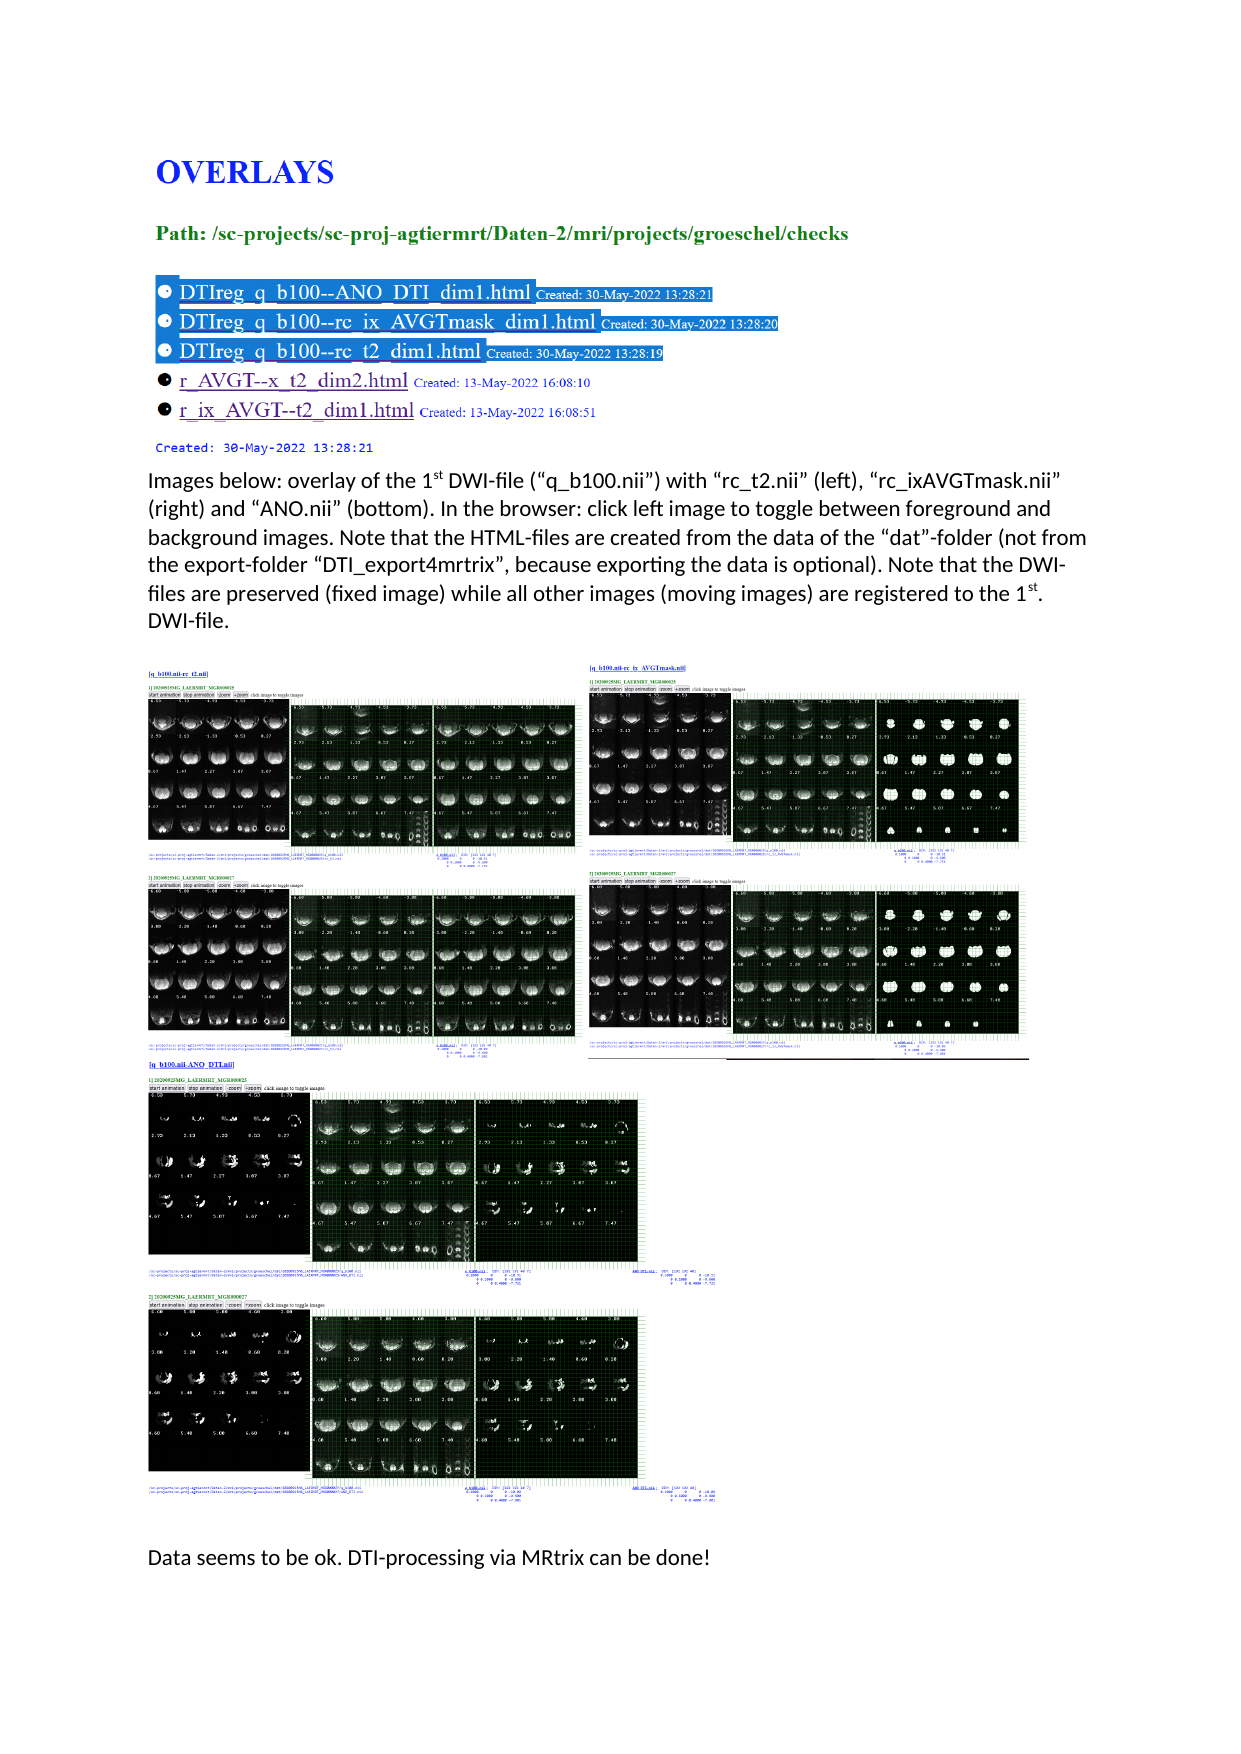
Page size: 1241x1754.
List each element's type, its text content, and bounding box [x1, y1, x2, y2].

text Data seems to be ok. DTI-processing via MRtrix can be done! [148, 1543, 1093, 1571]
picture [147, 662, 1030, 1516]
text Images below: overlay of the 1st DWI-file (“q_b100.nii”) with “rc_t2.nii” (left), “rc_ixAVGTmask.nii” (right) and “ANO.nii” (bottom). In the browser: click left image to toggle between foreground and background images. Note that the HTML-files are created from the data of the “dat”-folder (not from the export-folder “DTI_export4mrtrix”, because exporting the data is optional). Note that the DWI-files are preserved (fixed image) while all other images (moving images) are registered to the 1st. DWI-file. [148, 467, 1093, 635]
picture [147, 147, 869, 467]
